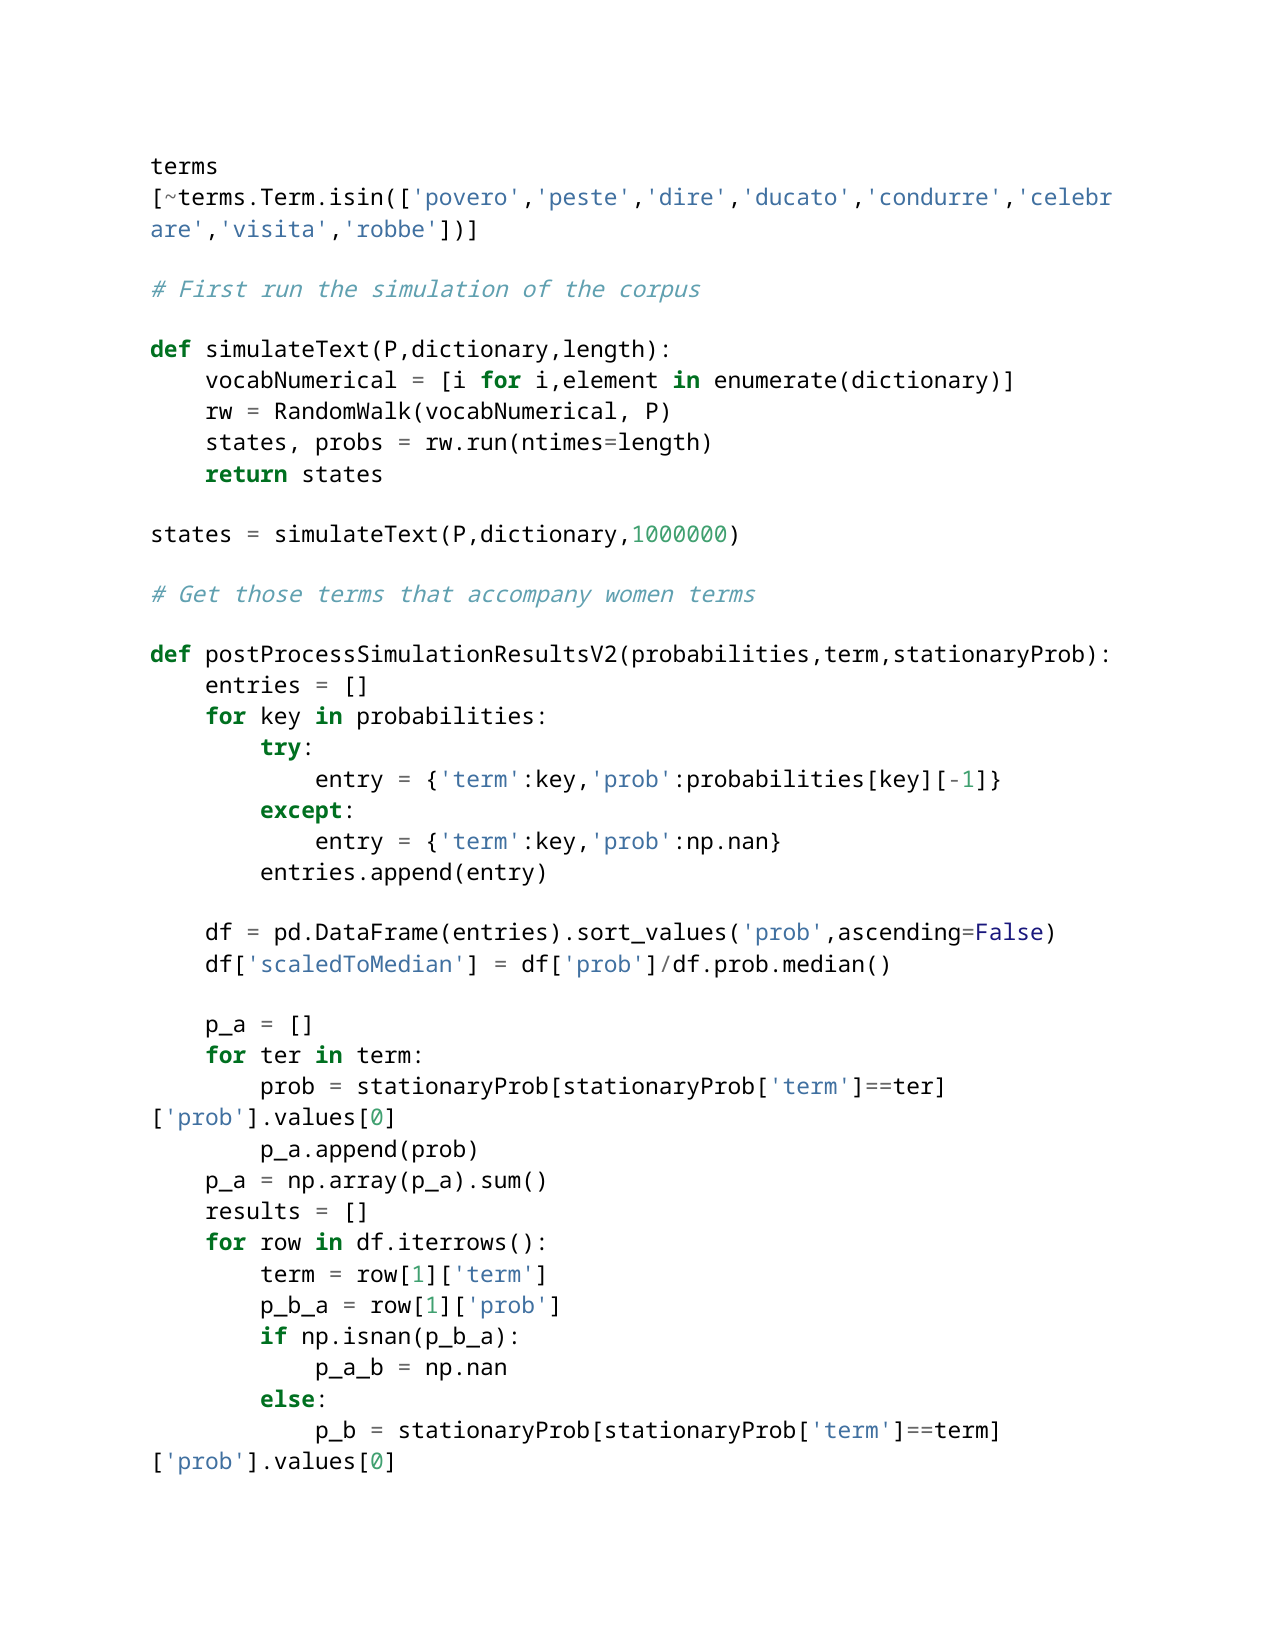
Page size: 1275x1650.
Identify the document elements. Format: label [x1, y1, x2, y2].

text [150, 150, 1125, 1476]
